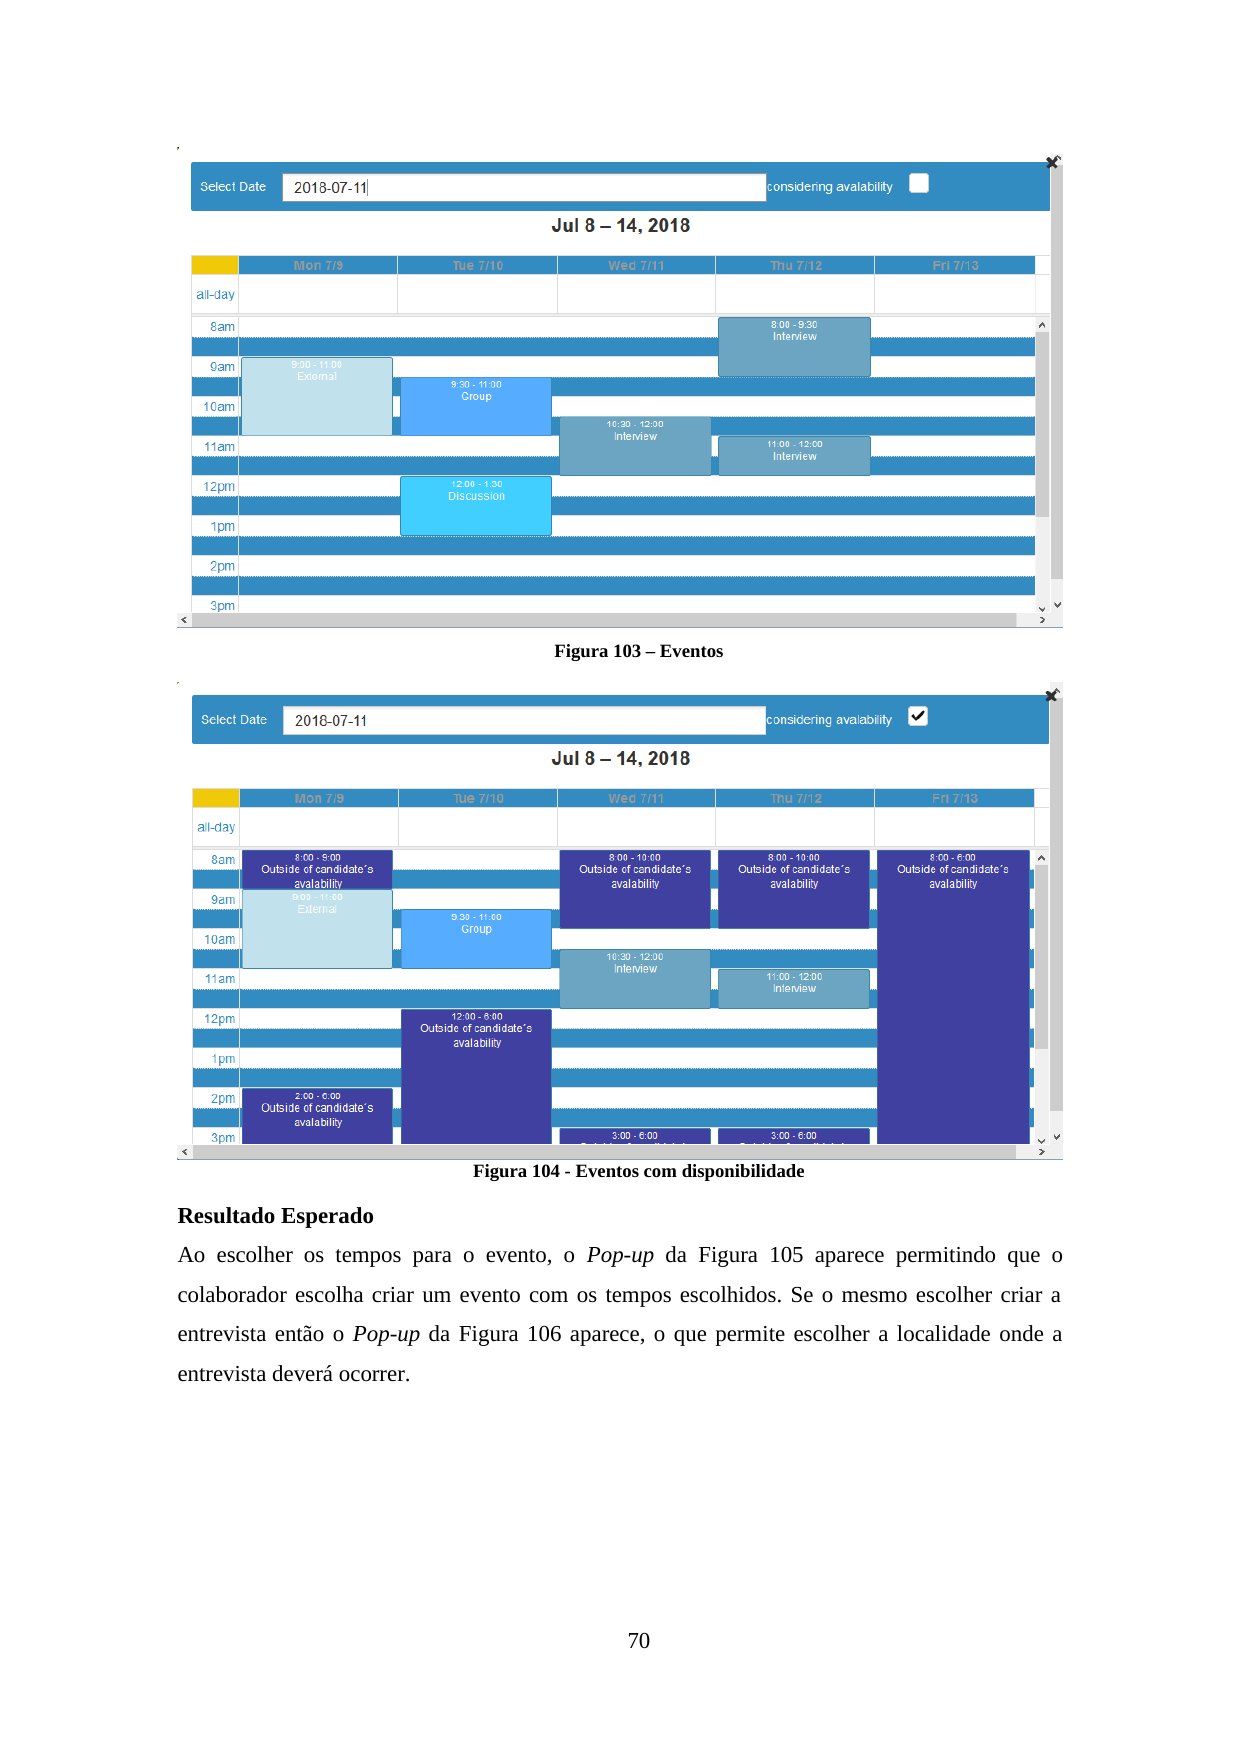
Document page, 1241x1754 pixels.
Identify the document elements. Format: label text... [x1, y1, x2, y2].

text Figura 104 - Eventos com disponibilidade [177, 1160, 1063, 1181]
picture [177, 682, 1063, 1160]
text Figura 103 – Eventos [177, 640, 1063, 662]
picture [177, 147, 1063, 628]
text Ao escolher os tempos para o evento, o Pop-up da Figura 105 aparece permitindo que o colaborador escolha criar um evento com os tempos escolhidos. Se o mesmo escolher criar a entrevista então o Pop-up da Figura 106 aparece, o que permite escolher a localidade onde a entrevista deverá ocorrer. [177, 1242, 1063, 1386]
text Resultado Esperado [177, 1202, 1063, 1228]
